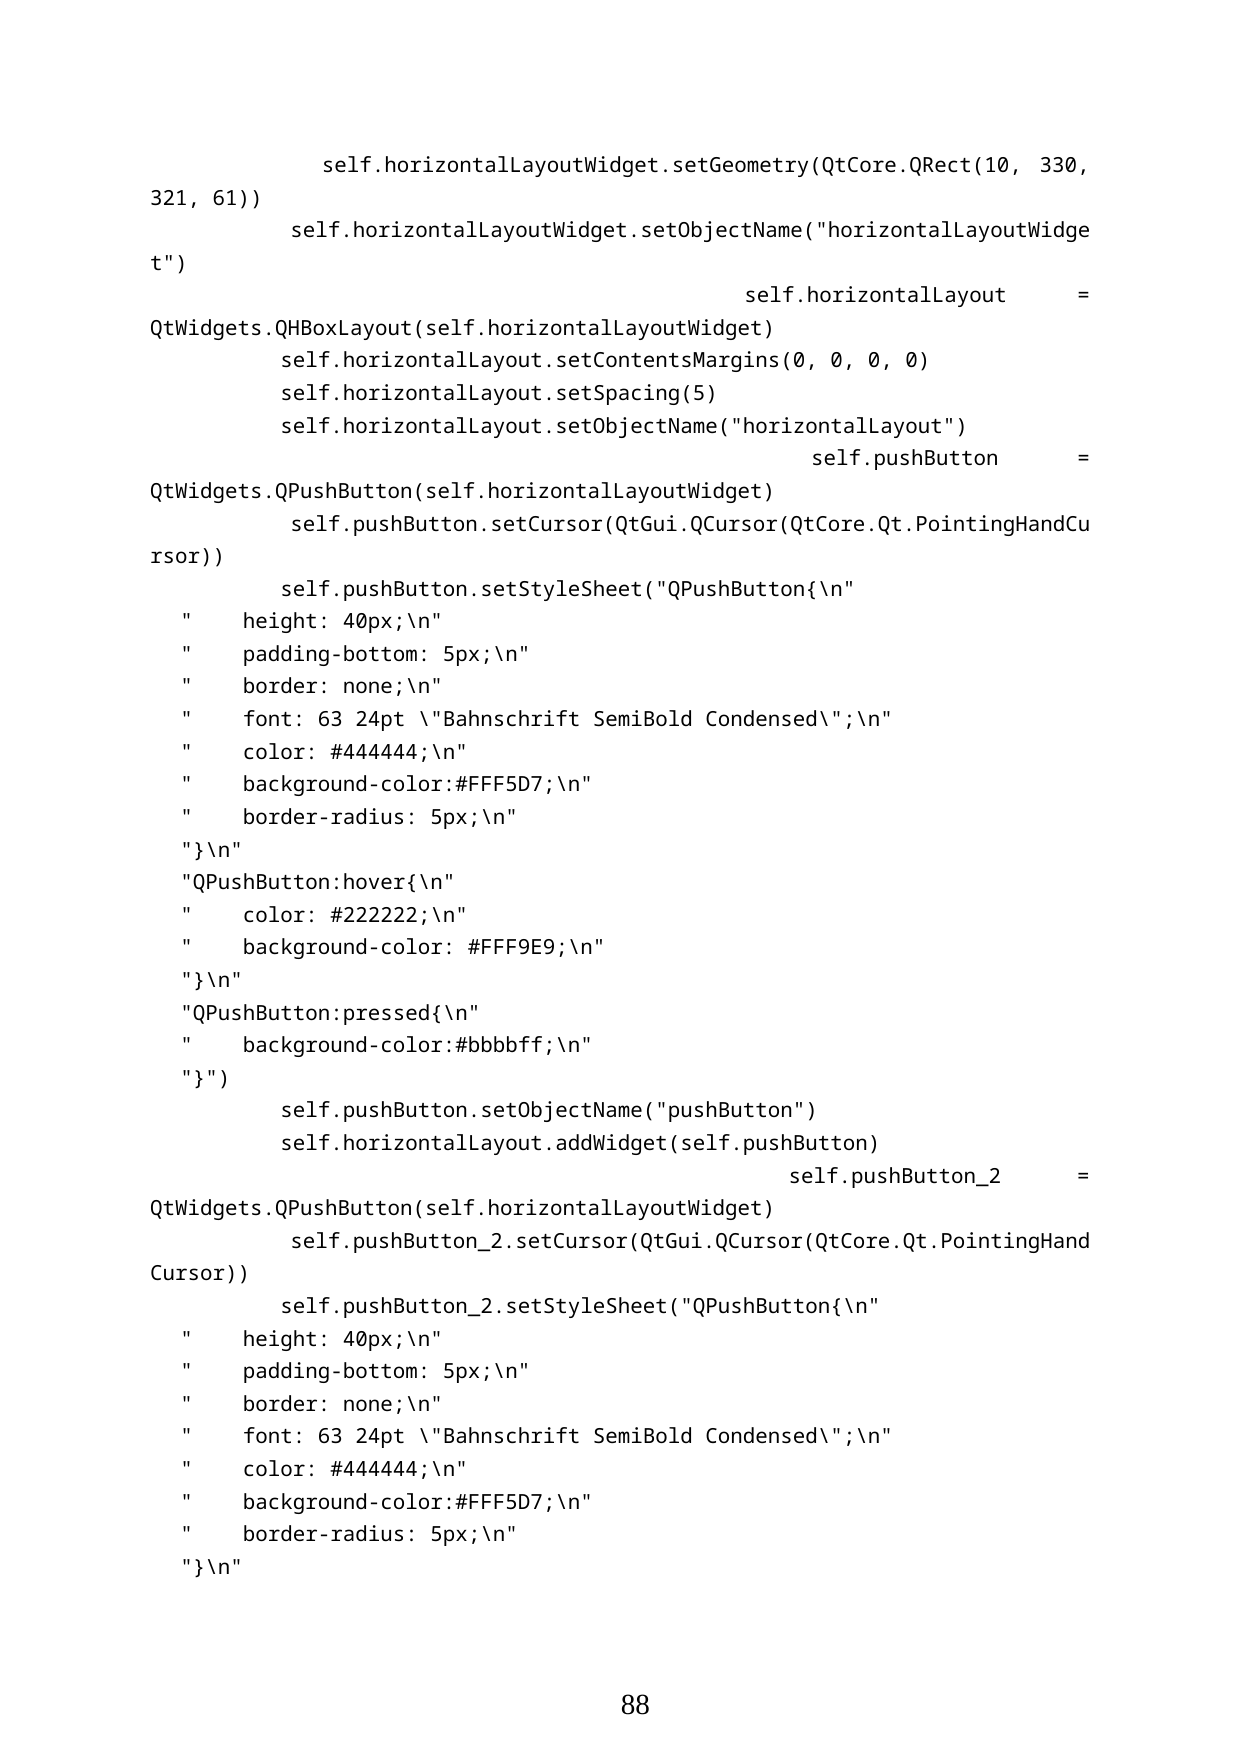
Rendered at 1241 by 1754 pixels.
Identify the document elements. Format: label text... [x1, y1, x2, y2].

text "}\n" [150, 965, 1090, 993]
text " padding-bottom: 5px;\n" [150, 639, 1090, 667]
text "}") [150, 1063, 1090, 1091]
text self.pushButton.setCursor(QtGui.QCursor(QtCore.Qt.PointingHandCursor)) [150, 509, 1090, 570]
text " color: #444444;\n" [150, 737, 1090, 765]
text " font: 63 24pt \"Bahnschrift SemiBold Condensed\";\n" [150, 1422, 1090, 1450]
text self.pushButton.setObjectName("pushButton") [150, 1096, 1090, 1124]
text self.pushButton_2 = QtWidgets.QPushButton(self.horizontalLayoutWidget) [150, 1161, 1090, 1222]
text " color: #222222;\n" [150, 900, 1090, 928]
text " border: none;\n" [150, 1389, 1090, 1417]
text " background-color:#bbbbff;\n" [150, 1030, 1090, 1059]
text self.horizontalLayoutWidget.setGeometry(QtCore.QRect(10, 330, 321, 61)) [150, 150, 1090, 211]
text " background-color: #FFF9E9;\n" [150, 932, 1090, 961]
text "QPushButton:pressed{\n" [150, 998, 1090, 1026]
text " font: 63 24pt \"Bahnschrift SemiBold Condensed\";\n" [150, 704, 1090, 733]
text " background-color:#FFF5D7;\n" [150, 1487, 1090, 1515]
text self.pushButton_2.setStyleSheet("QPushButton{\n" [150, 1291, 1090, 1319]
text self.horizontalLayoutWidget.setObjectName("horizontalLayoutWidget") [150, 215, 1090, 276]
text " border-radius: 5px;\n" [150, 802, 1090, 831]
text "}\n" [150, 1552, 1090, 1580]
text " padding-bottom: 5px;\n" [150, 1356, 1090, 1385]
text " color: #444444;\n" [150, 1454, 1090, 1483]
text self.horizontalLayout = QtWidgets.QHBoxLayout(self.horizontalLayoutWidget) [150, 280, 1090, 341]
text " height: 40px;\n" [150, 1324, 1090, 1352]
text self.horizontalLayout.setSpacing(5) [150, 378, 1090, 407]
text "}\n" [150, 835, 1090, 863]
text self.pushButton_2.setCursor(QtGui.QCursor(QtCore.Qt.PointingHandCursor)) [150, 1226, 1090, 1287]
text "QPushButton:hover{\n" [150, 867, 1090, 896]
text " border: none;\n" [150, 672, 1090, 700]
text " height: 40px;\n" [150, 606, 1090, 635]
text self.horizontalLayout.setContentsMargins(0, 0, 0, 0) [150, 346, 1090, 374]
text self.horizontalLayout.addWidget(self.pushButton) [150, 1128, 1090, 1157]
text self.horizontalLayout.setObjectName("horizontalLayout") [150, 411, 1090, 439]
text " border-radius: 5px;\n" [150, 1519, 1090, 1548]
text self.pushButton = QtWidgets.QPushButton(self.horizontalLayoutWidget) [150, 443, 1090, 504]
text self.pushButton.setStyleSheet("QPushButton{\n" [150, 574, 1090, 602]
text " background-color:#FFF5D7;\n" [150, 769, 1090, 798]
